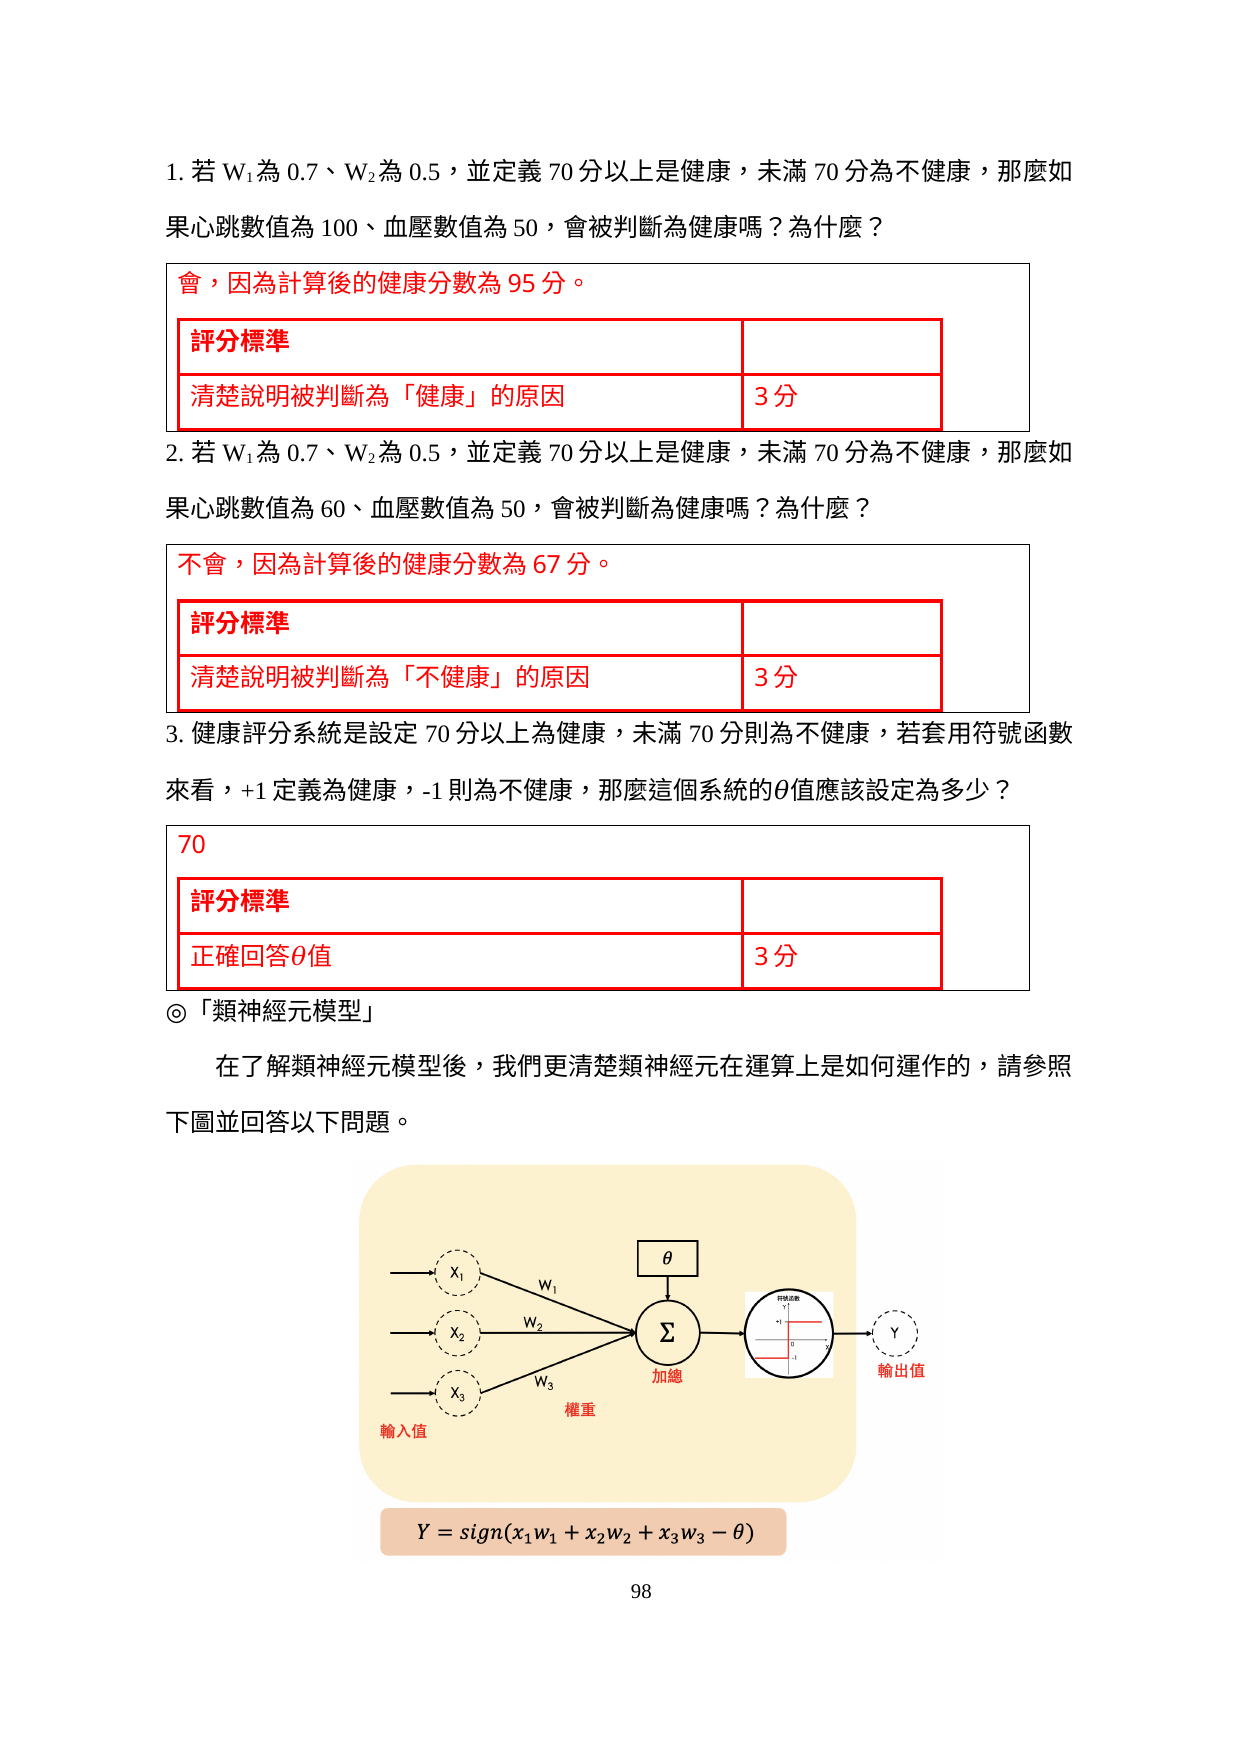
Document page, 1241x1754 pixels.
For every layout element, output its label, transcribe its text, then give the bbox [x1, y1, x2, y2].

table_header 70 [167, 826, 1029, 990]
table_header 不會，因為計算後的健康分數為67分。 [167, 545, 1029, 712]
text 1. 若W1為0.7、W2為0.5，並定義70分以上是健康，未滿70分為不健康，那麼如果心跳數值為100、血壓數值為50，會被判斷為健康嗎？為什麼？ [165, 151, 1075, 244]
text 在了解類神經元模型後，我們更清楚類神經元在運算上是如何運作的，請參照下圖並回答以下問題。 [165, 1046, 1075, 1139]
picture [354, 1157, 942, 1563]
text 3. 健康評分系統是設定70分以上為健康，未滿70分則為不健康，若套用符號函數來看，+1定義為健康，-1則為不健康，那麼這個系統的𝜃值應該設定為多少？ [165, 713, 1075, 807]
text 2. 若W1為0.7、W2為0.5，並定義70分以上是健康，未滿70分為不健康，那麼如果心跳數值為60、血壓數值為50，會被判斷為健康嗎？為什麼？ [165, 432, 1075, 526]
text ◎「類神經元模型」 [165, 991, 1075, 1028]
table_header 會，因為計算後的健康分數為95分。 [167, 264, 1029, 431]
